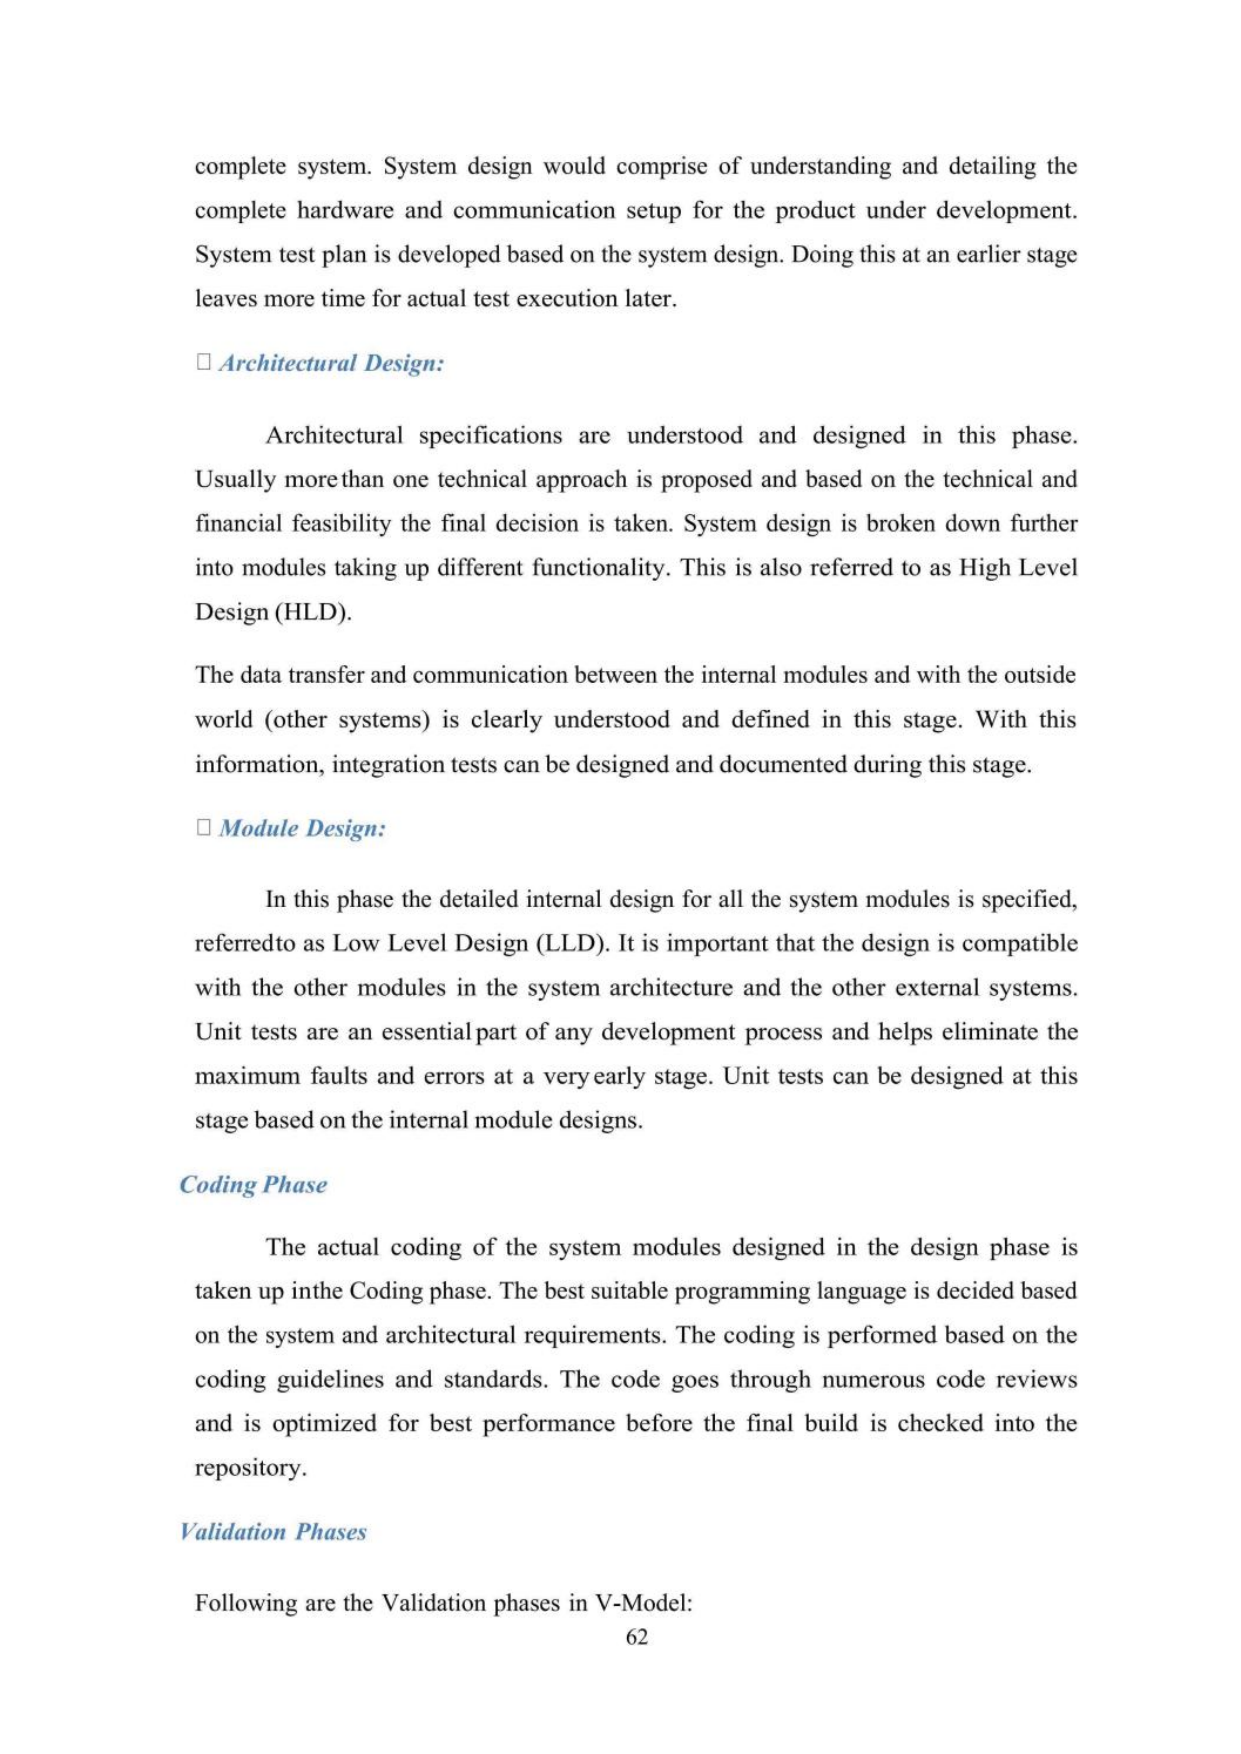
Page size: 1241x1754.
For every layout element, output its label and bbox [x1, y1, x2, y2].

picture [175, 154, 1079, 1646]
